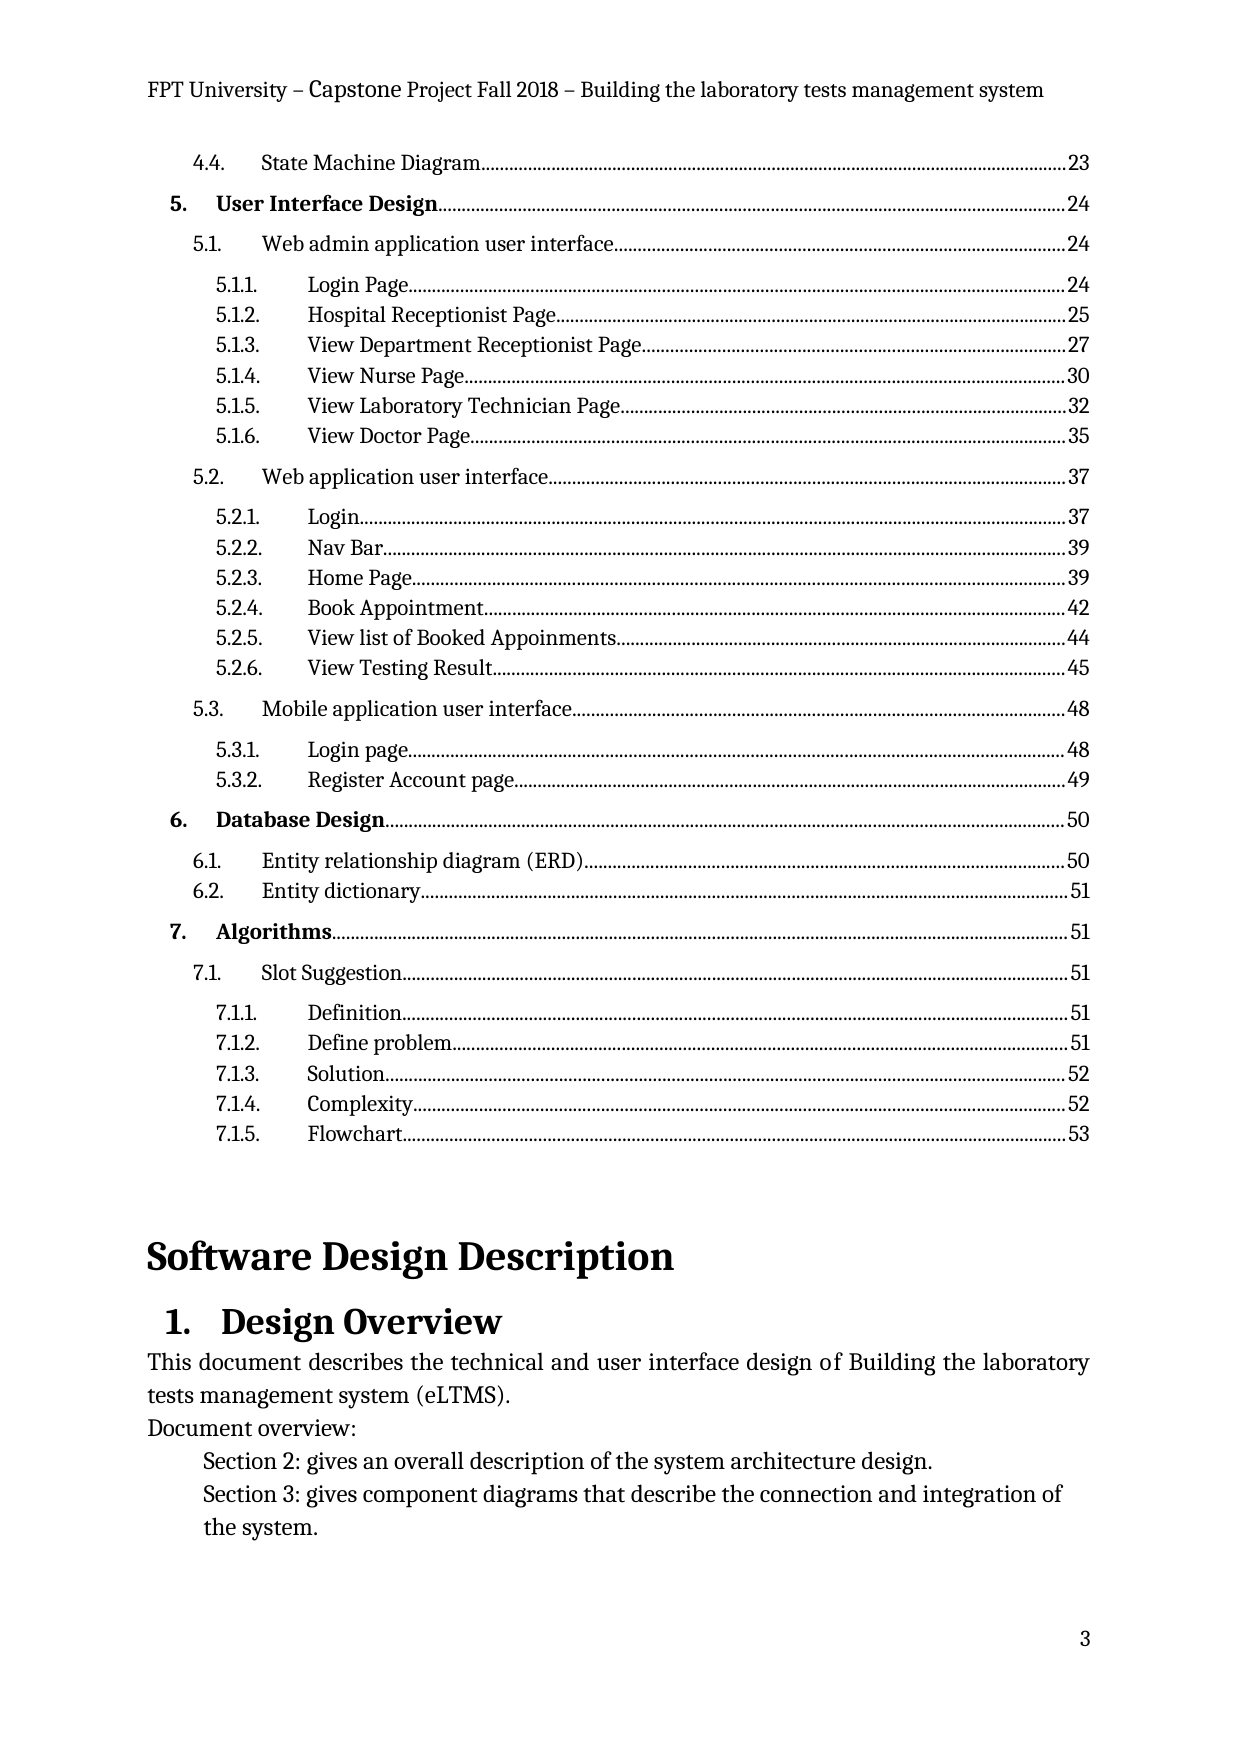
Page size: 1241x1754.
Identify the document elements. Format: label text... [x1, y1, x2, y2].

subtitle Design Overview [191, 1301, 1090, 1344]
text This document describes the technical and user interface design of Building the laboratory tests management system (eLTMS). [147, 1347, 1090, 1409]
text Section 2: gives an overall description of the system architecture design. [203, 1447, 1090, 1475]
text Document overview: [147, 1413, 1090, 1442]
subtitle Software Design Description [147, 1233, 1090, 1281]
text Section 3: gives component diagrams that describe the connection and integration of the system. [203, 1479, 1090, 1541]
